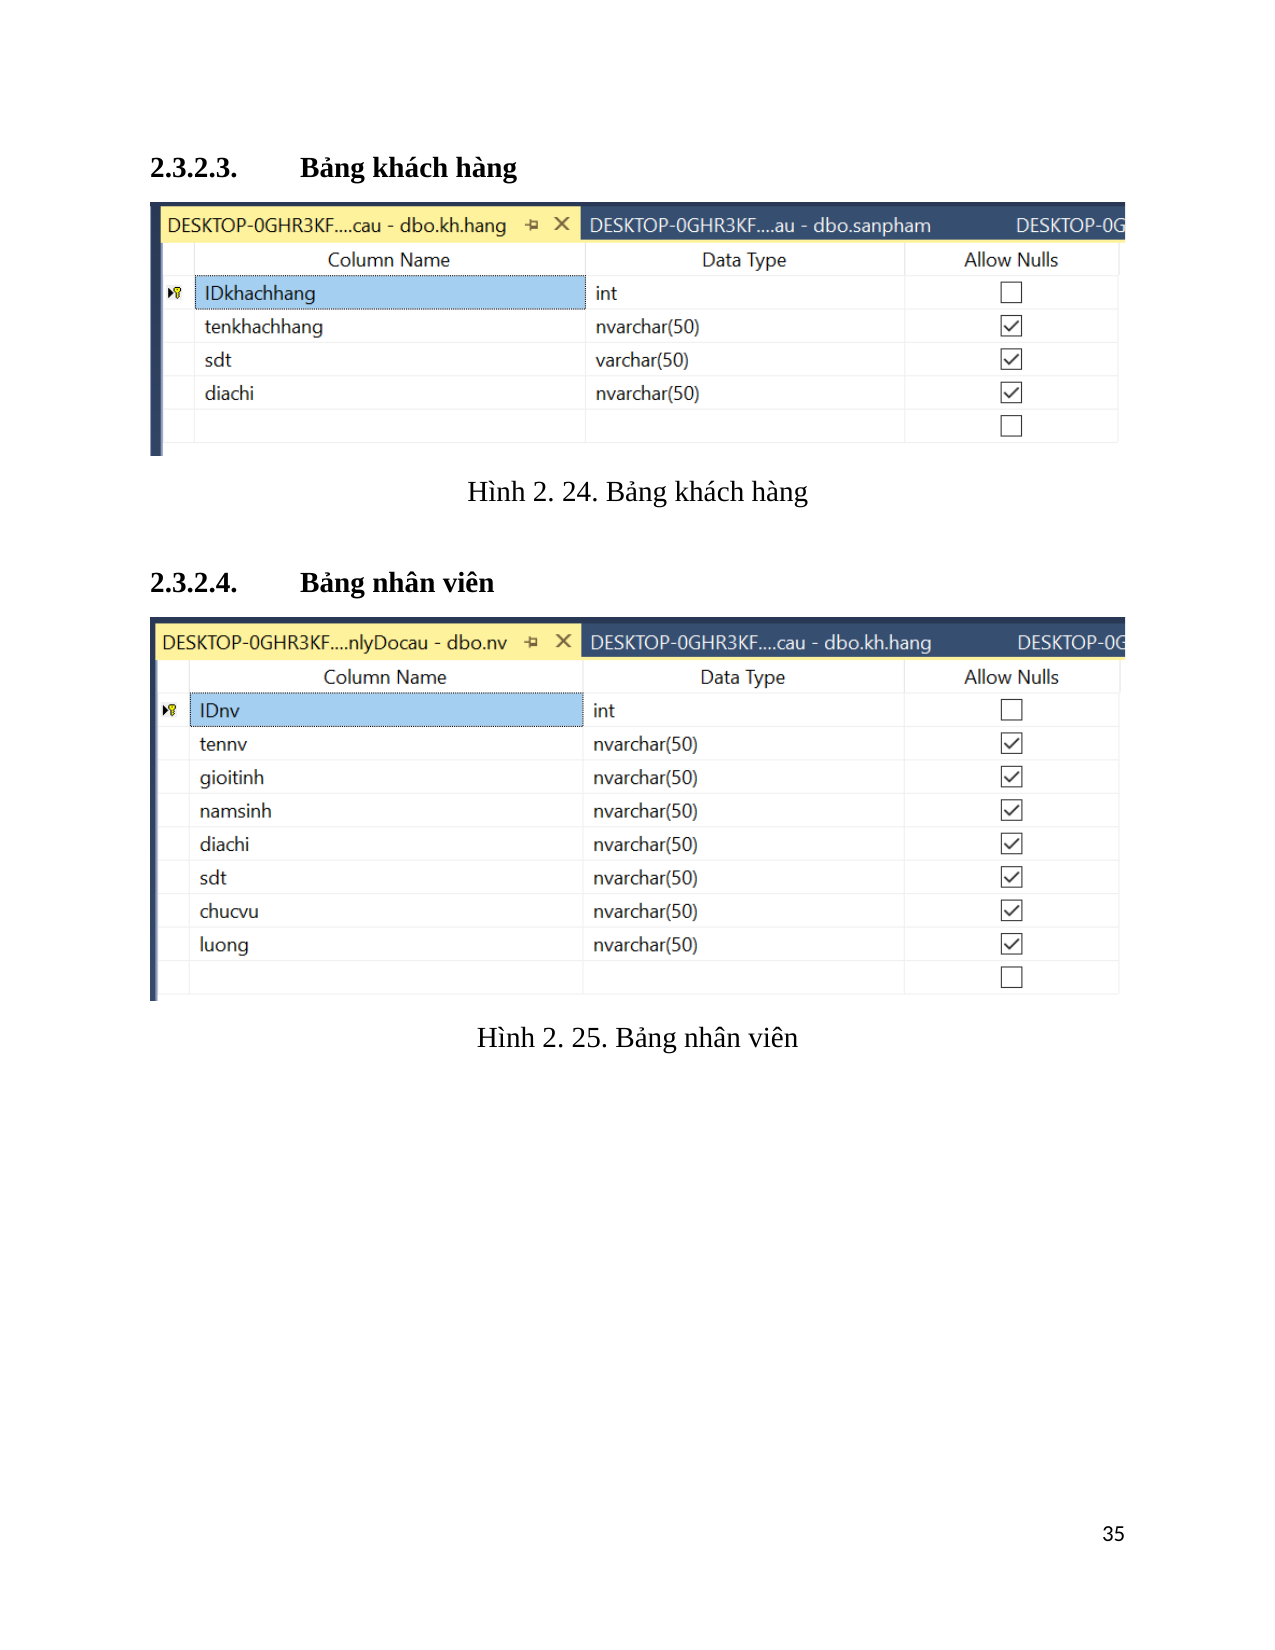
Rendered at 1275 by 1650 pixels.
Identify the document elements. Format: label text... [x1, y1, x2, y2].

picture [150, 617, 1125, 1001]
list Bảng nhân viên [150, 565, 1125, 598]
list Bảng khách hàng [150, 150, 1125, 183]
picture [150, 202, 1125, 456]
text Hình 2. 25. Bảng nhân viên [150, 1020, 1125, 1053]
text Hình 2. 24. Bảng khách hàng [150, 474, 1125, 508]
